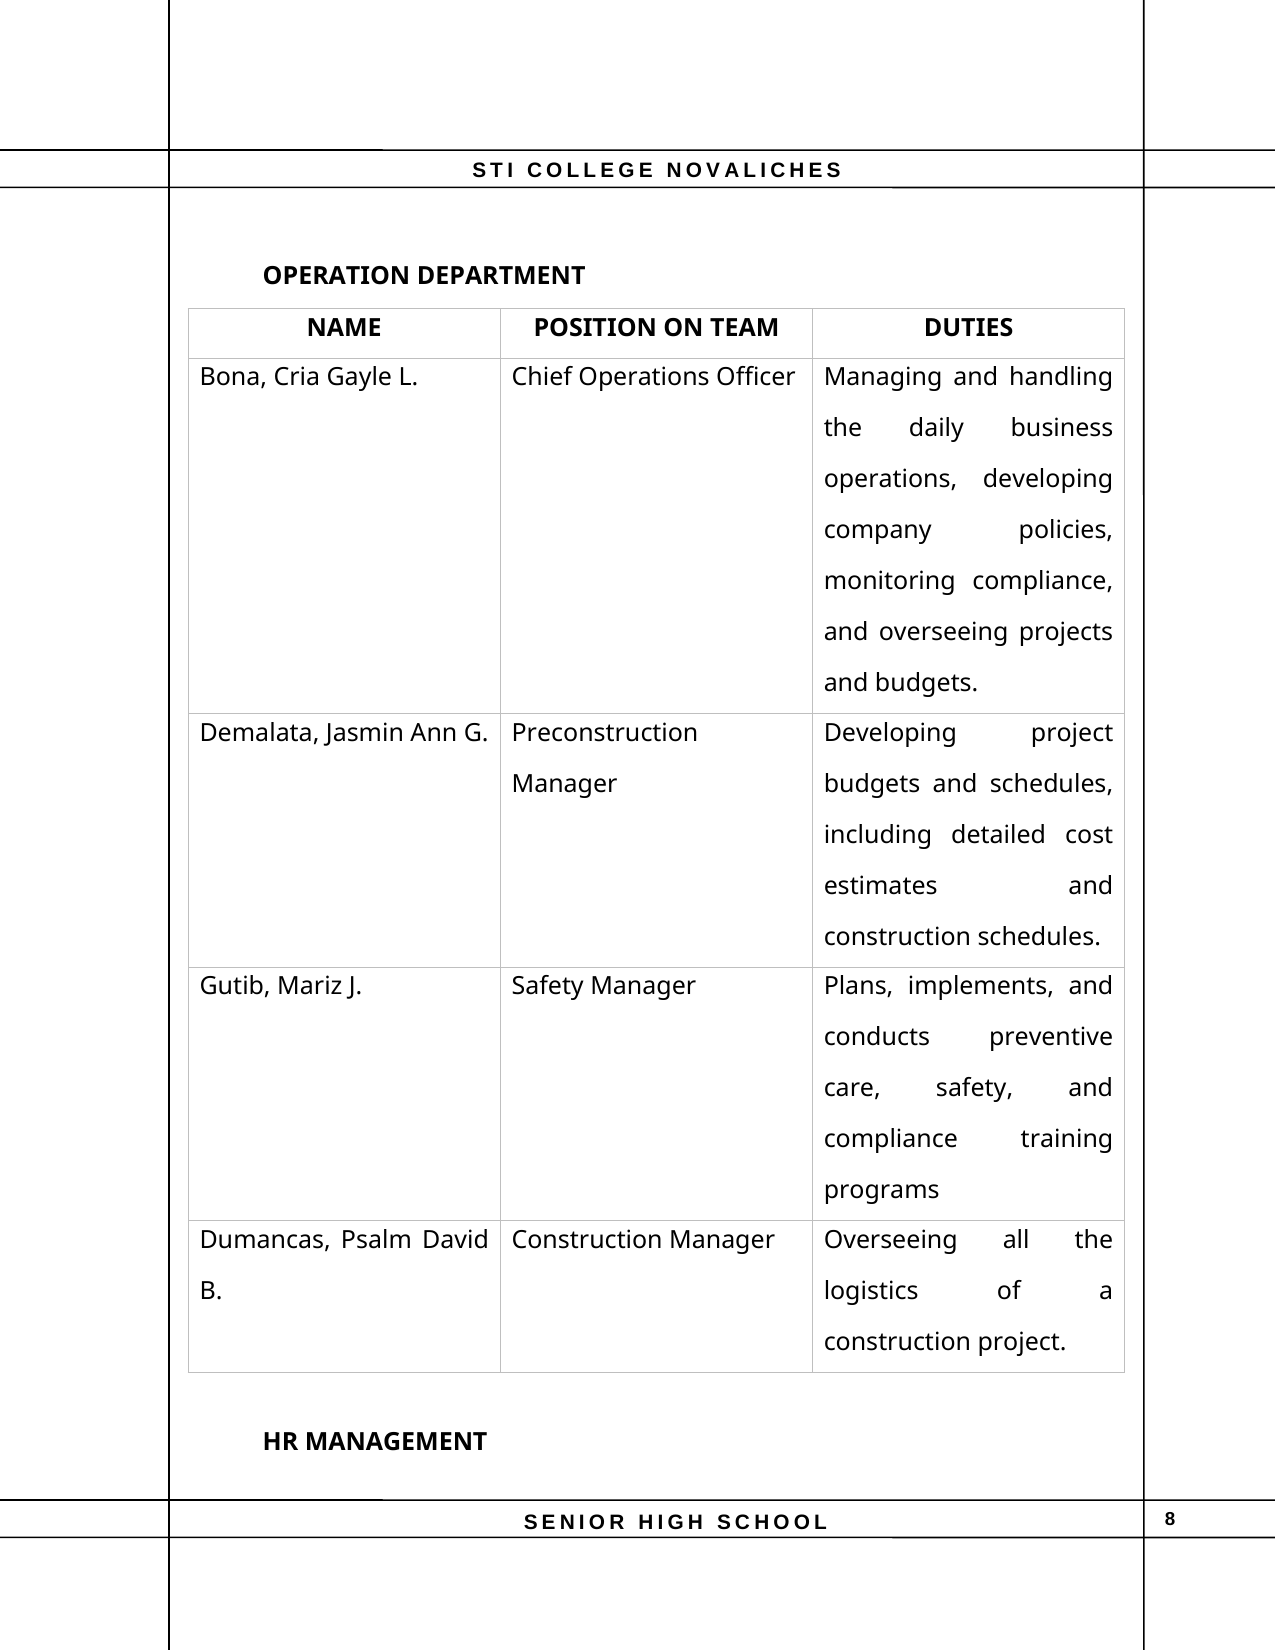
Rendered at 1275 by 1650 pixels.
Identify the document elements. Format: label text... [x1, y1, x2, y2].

table_cell Dumancas, Psalm David B. [189, 1221, 500, 1372]
table_cell Plans, implements, and conducts preventive care, safety, and compliance training programs [813, 968, 1124, 1220]
table_cell Safety Manager [501, 968, 812, 1220]
table_cell Bona, Cria Gayle L. [189, 359, 500, 713]
table_cell Managing and handling the daily business operations, developing company policies, monitoring compliance, and overseeing projects and budgets. [813, 359, 1124, 713]
table_cell Chief Operations Officer [501, 359, 812, 713]
table_cell Construction Manager [501, 1221, 812, 1372]
table_cell Demalata, Jasmin Ann G. [189, 714, 500, 967]
table_cell Preconstruction Manager [501, 714, 812, 967]
text HR MANAGEMENT [187, 1424, 1125, 1458]
text OPERATION DEPARTMENT [187, 257, 1125, 291]
table_cell Developing project budgets and schedules, including detailed cost estimates and construction schedules. [813, 714, 1124, 967]
table_header NAME [189, 309, 500, 358]
table_header DUTIES [813, 309, 1124, 358]
table_cell Gutib, Mariz J. [189, 968, 500, 1220]
table_header POSITION ON TEAM [501, 309, 812, 358]
table_cell Overseeing all the logistics of a construction project. [813, 1221, 1124, 1372]
